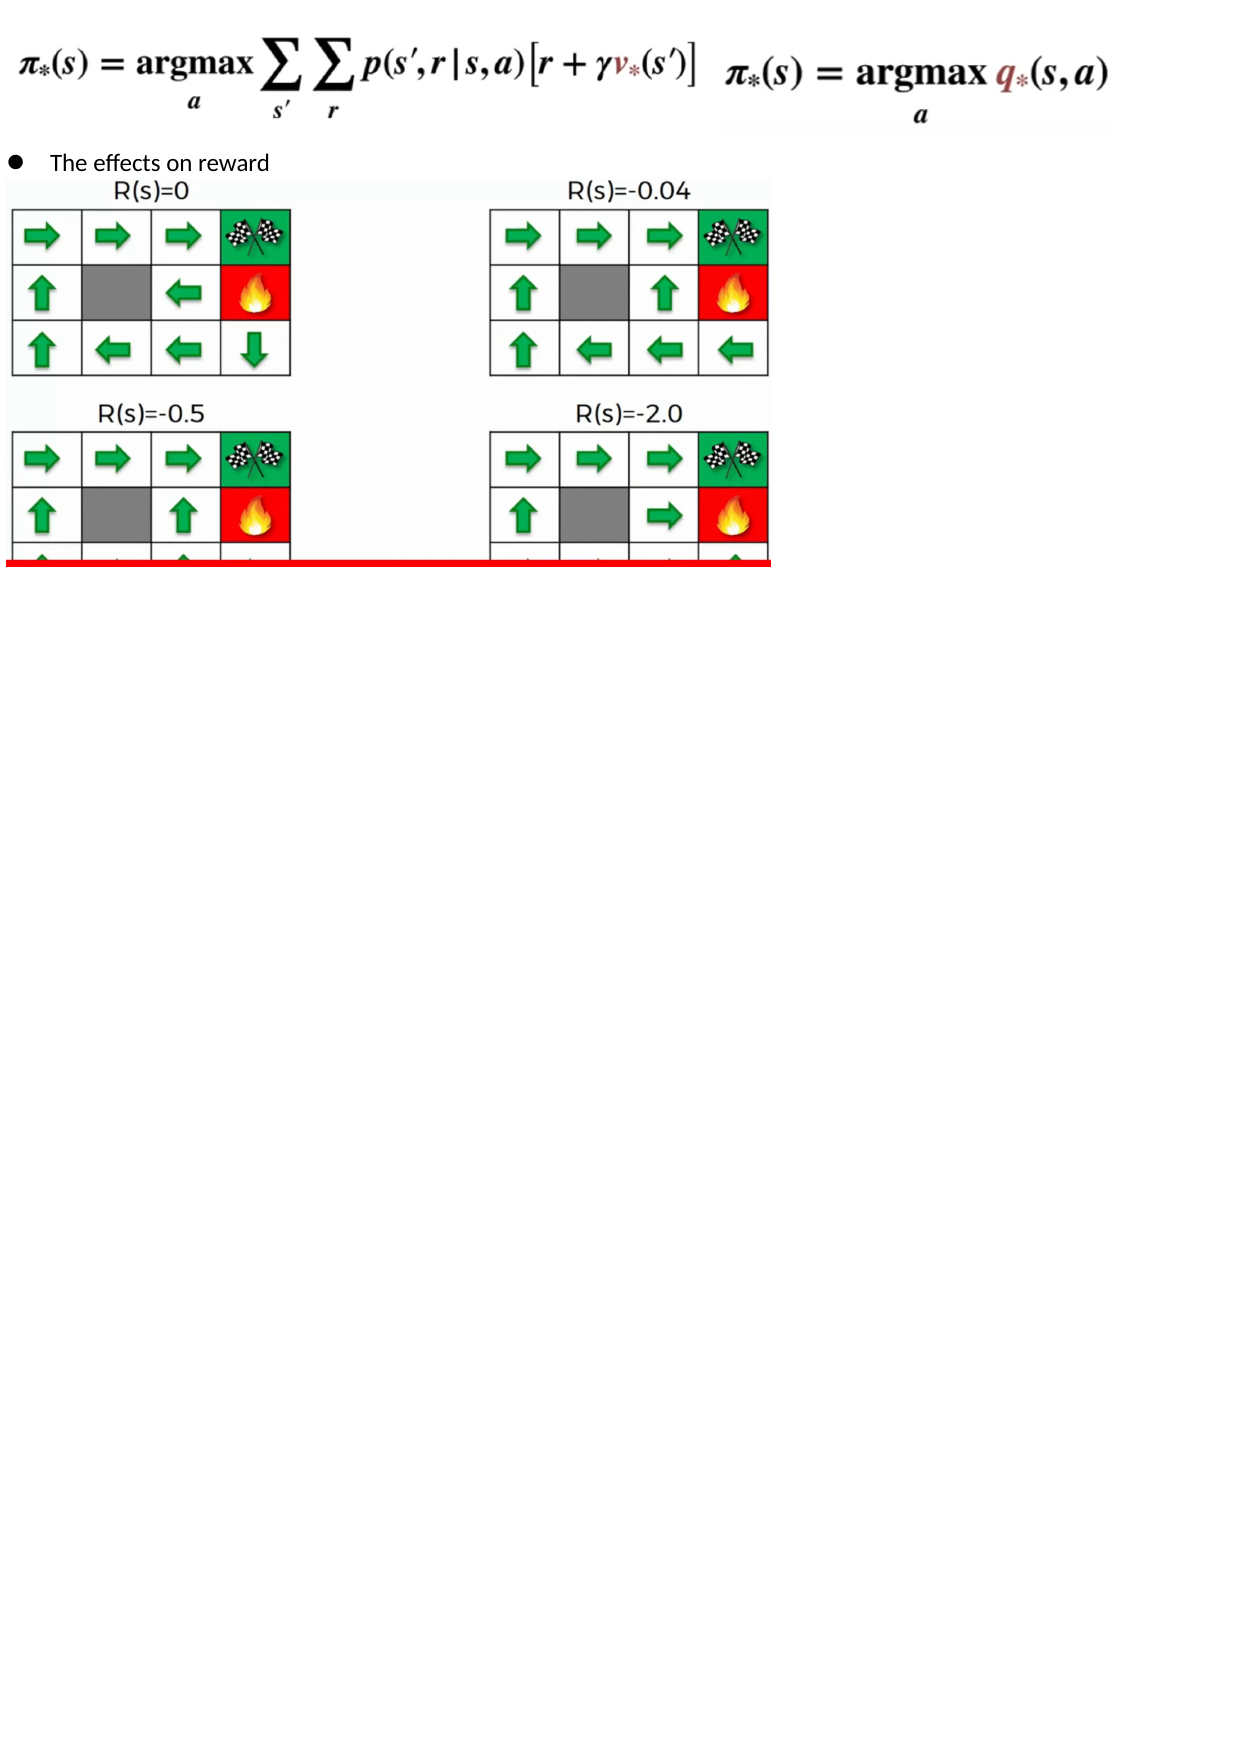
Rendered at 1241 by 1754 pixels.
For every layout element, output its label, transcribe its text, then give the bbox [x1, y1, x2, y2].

picture [6, 15, 1113, 132]
picture [6, 178, 771, 567]
list The effects on reward [6, 146, 1234, 178]
